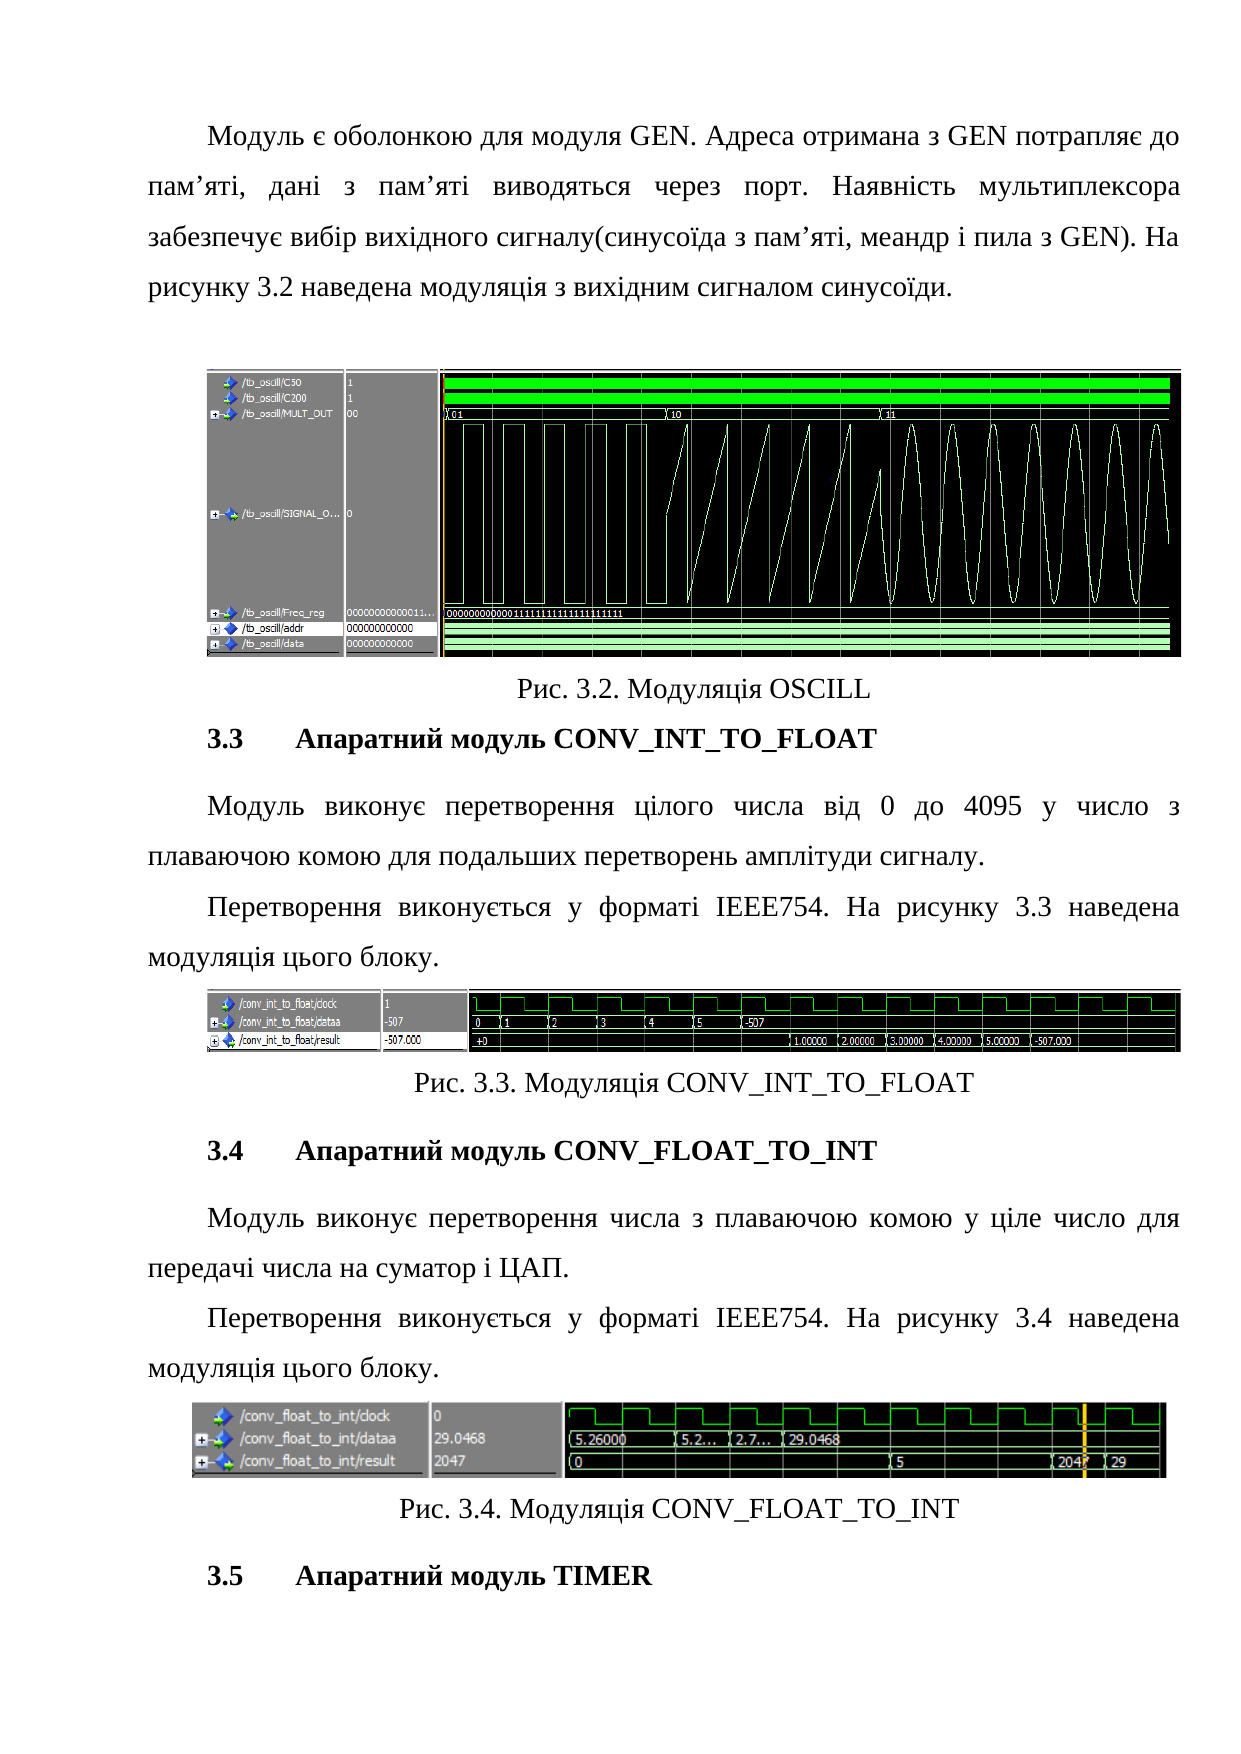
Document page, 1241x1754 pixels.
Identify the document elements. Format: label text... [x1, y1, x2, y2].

list Модуль є оболонкою для модуля GEN. Адреса отримана з GEN потрапляє до пам’яті, дані з пам’яті виводяться через порт. Наявність мультиплексора забезпечує вибір вихідного сигналу(синусоїда з пам’яті, меандр і пила з GEN). На рисунку 3.2 наведена модуляція з вихідним сигналом синусоїди. [148, 118, 1181, 303]
picture [207, 989, 1181, 1052]
list Рис. 3.4. Модуляція CONV_FLOAT_TO_INT [118, 1491, 1181, 1525]
list Модуль виконує перетворення числа з плаваючою комою у ціле число для передачі числа на суматор і ЦАП. [148, 1200, 1181, 1283]
list Перетворення виконується у форматі IEEE754. На рисунку 3.4 наведена модуляція цього блоку. [148, 1300, 1181, 1384]
picture [192, 1401, 1167, 1478]
list Модуль виконує перетворення цілого числа від 0 до 4095 у число з плаваючою комою для подальших перетворень амплітуди сигналу. [148, 788, 1181, 872]
list Апаратний модуль CONV_FLOAT_TO_INT [148, 1133, 1181, 1166]
list Апаратний модуль TIMER [148, 1558, 1181, 1592]
list Рис. 3.2. Модуляція OSCILL [148, 671, 1181, 704]
list Рис. 3.3. Модуляція CONV_INT_TO_FLOAT [148, 1066, 1181, 1099]
picture [206, 369, 1182, 657]
list Перетворення виконується у форматі IEEE754. На рисунку 3.3 наведена модуляція цього блоку. [148, 889, 1181, 973]
list Апаратний модуль CONV_INT_TO_FLOAT [148, 721, 1181, 754]
